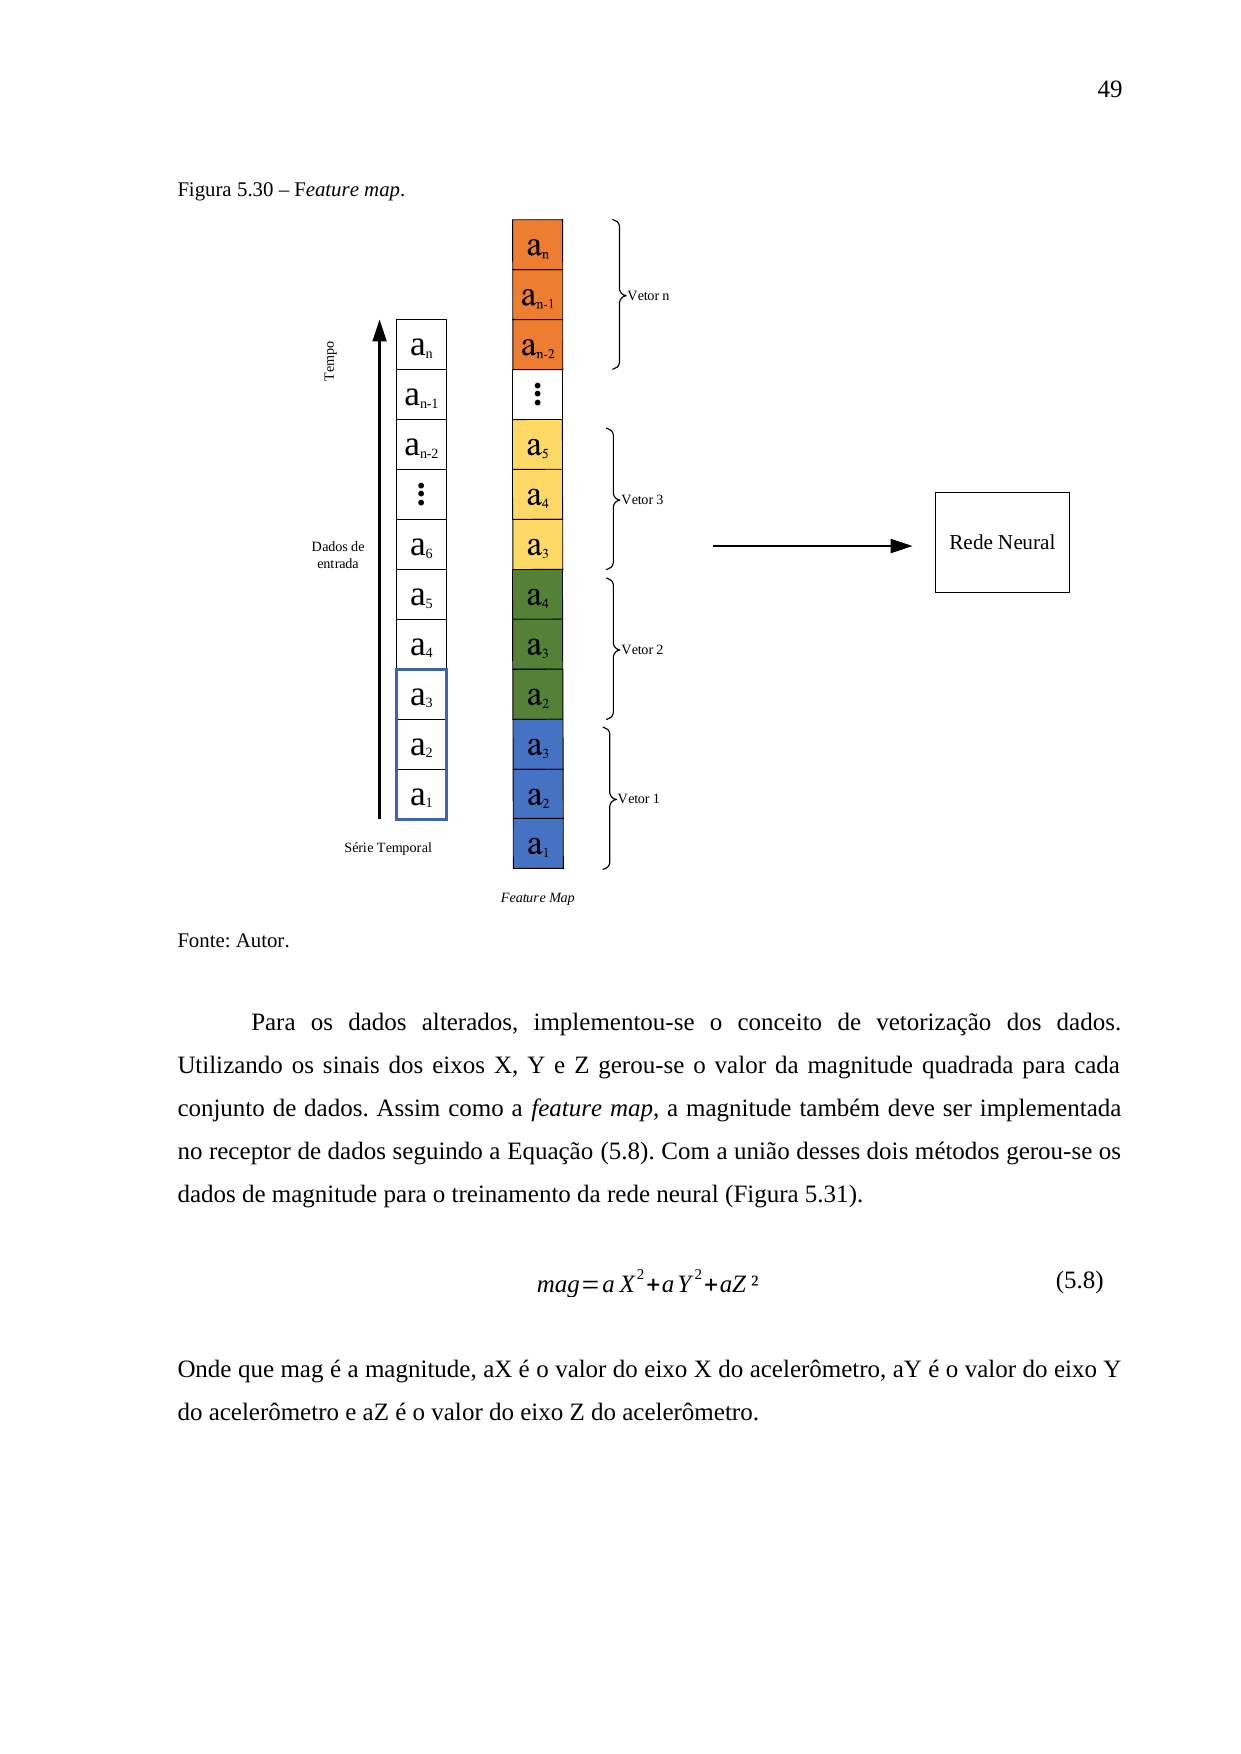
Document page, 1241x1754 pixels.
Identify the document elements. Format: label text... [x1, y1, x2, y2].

text Onde que mag é a magnitude, aX é o valor do eixo X do acelerômetro, aY é o valor do eixo Y do acelerômetro e aZ é o valor do eixo Z do acelerômetro. [177, 1354, 1122, 1426]
text Fonte: Autor. [177, 927, 1122, 952]
table_header [177, 1265, 1044, 1354]
